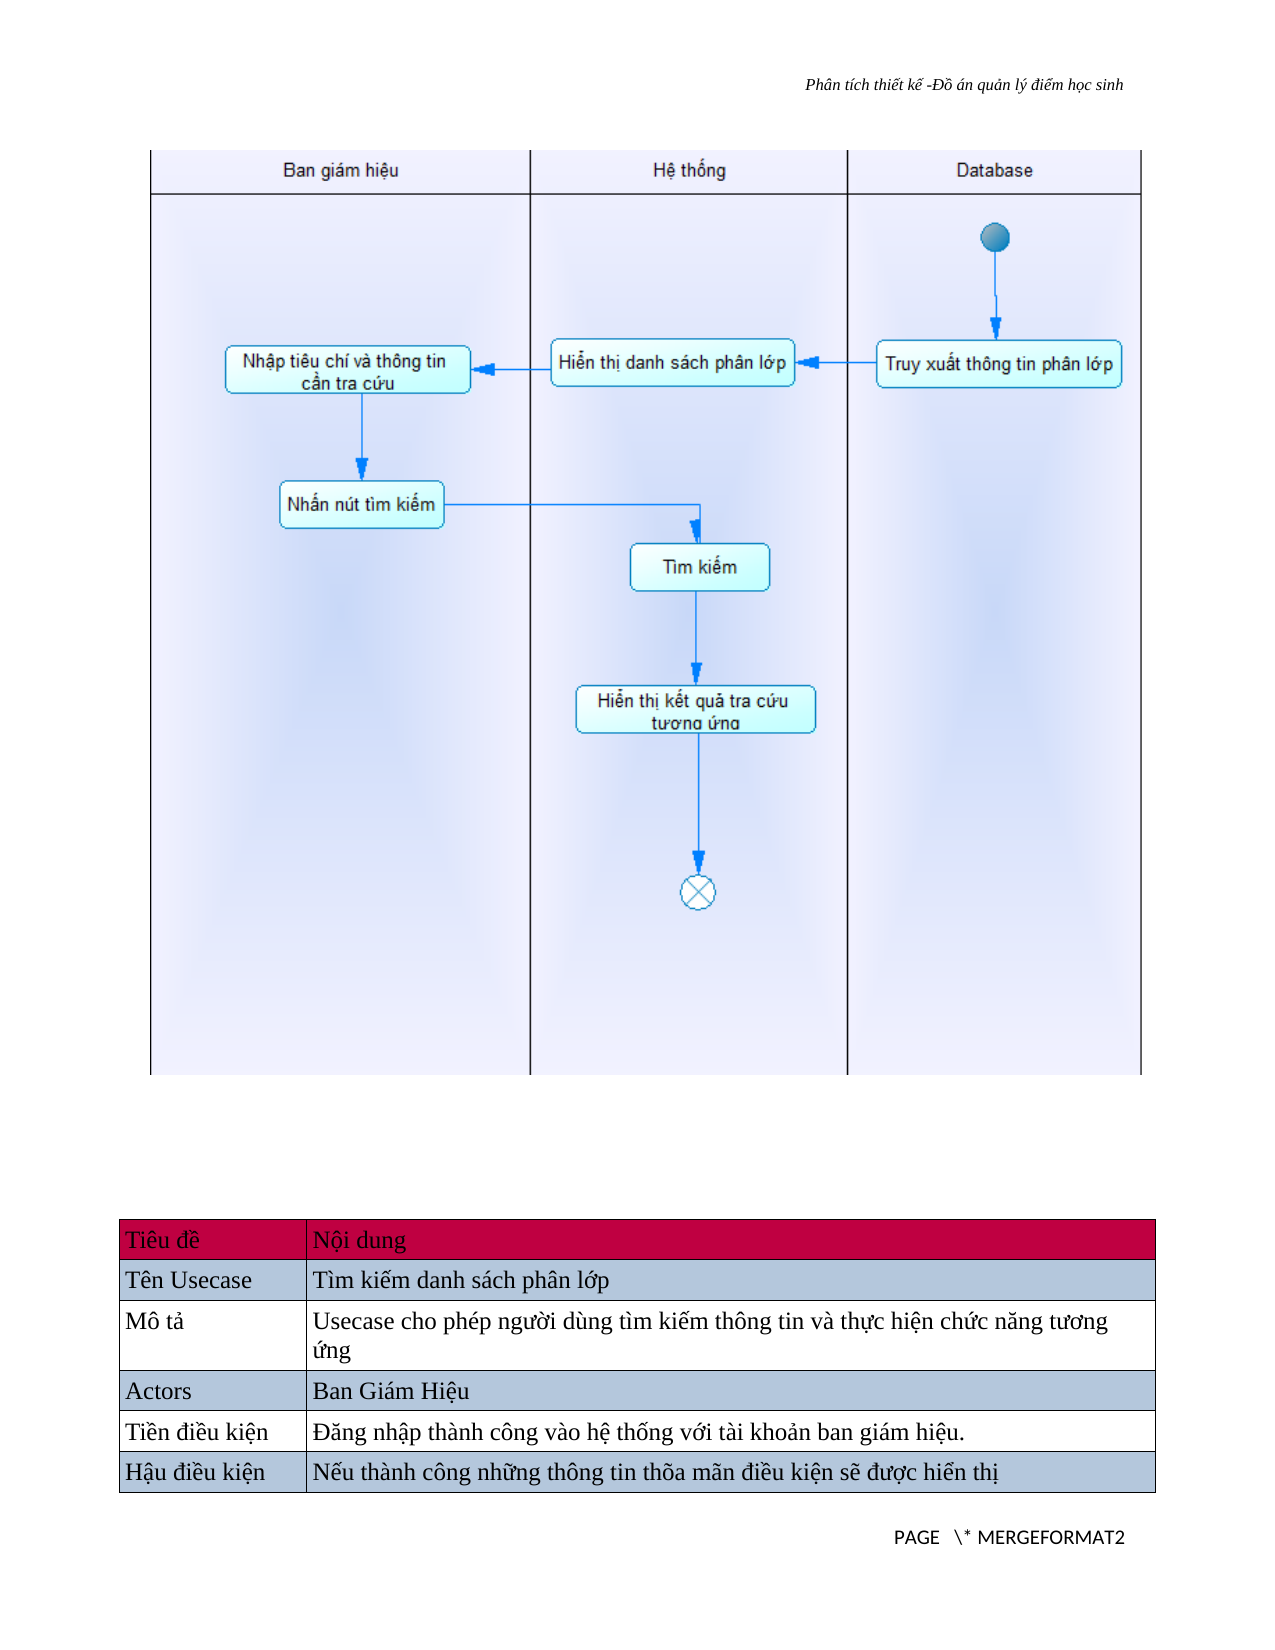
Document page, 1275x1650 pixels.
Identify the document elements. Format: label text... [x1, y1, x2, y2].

table_header Nội dung [307, 1220, 1155, 1259]
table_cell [307, 1452, 1155, 1492]
table_cell Mô tả [120, 1301, 306, 1369]
table_cell Actors [120, 1371, 306, 1410]
table_header Tiêu đề [120, 1220, 306, 1259]
table_cell Tên Usecase [120, 1260, 306, 1300]
table_cell Tiền điều kiện [120, 1411, 306, 1451]
picture [150, 150, 1142, 1075]
table_cell Đăng nhập thành công vào hệ thống với tài khoản ban giám hiệu. [307, 1411, 1155, 1451]
table_cell Usecase cho phép người dùng tìm kiếm thông tin và thực hiện chức năng tương ứng [307, 1301, 1155, 1369]
table_cell Hậu điều kiện [120, 1452, 306, 1492]
table_cell Tìm kiếm danh sách phân lớp [307, 1260, 1155, 1300]
table_cell Ban Giám Hiệu [307, 1371, 1155, 1410]
